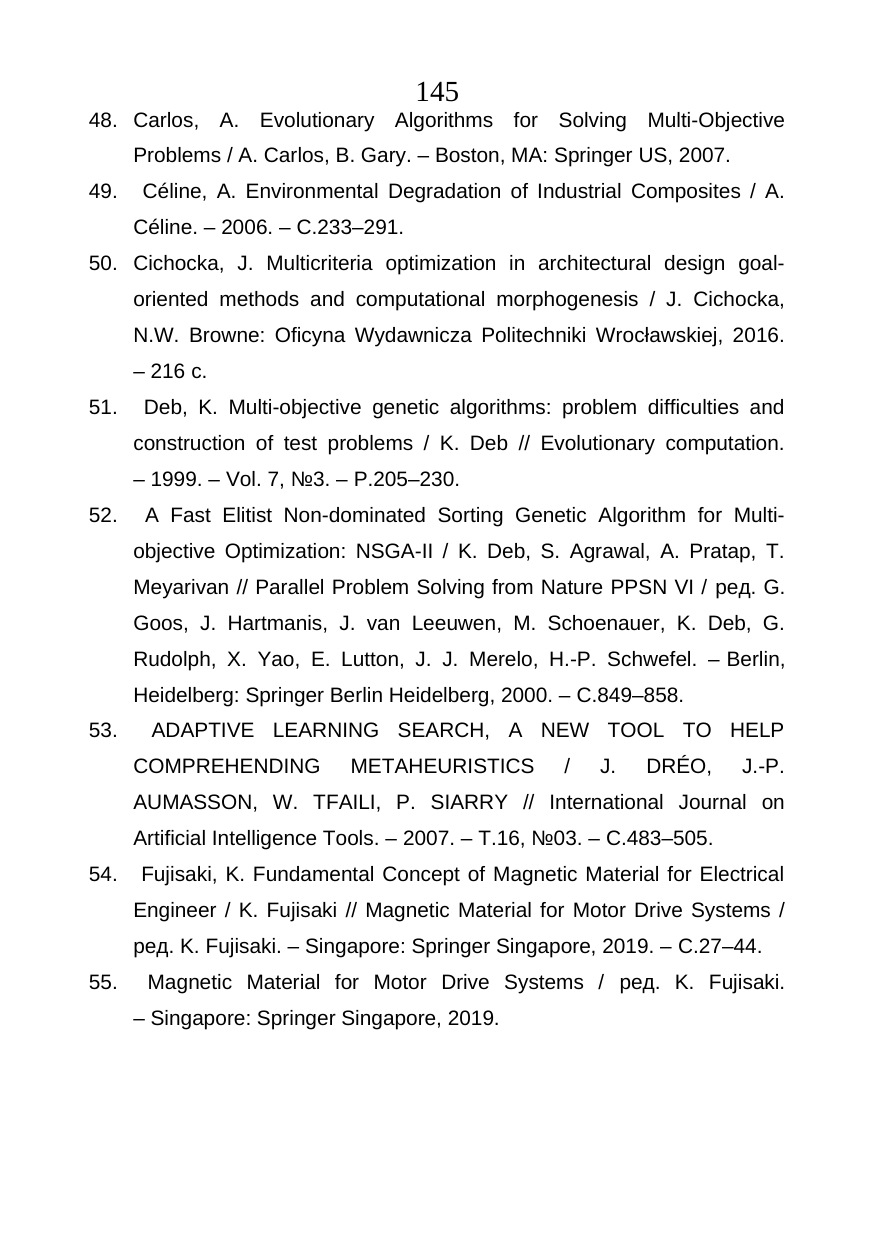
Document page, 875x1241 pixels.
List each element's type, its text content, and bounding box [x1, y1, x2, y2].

list Deb, K. Multi-objective genetic algorithms: problem difficulties and construction of test problems / K. Deb // Evolutionary computation. – 1999. – Vol. 7, №3. – P.205–230. [89, 395, 785, 491]
list A Fast Elitist Non-dominated Sorting Genetic Algorithm for Multi-objective Optimization: NSGA-II / K. Deb, S. Agrawal, A. Pratap, T. Meyarivan // Parallel Problem Solving from Nature PPSN VI / ред. G. Goos, J. Hartmanis, J. van Leeuwen, M. Schoenauer, K. Deb, G. Rudolph, X. Yao, E. Lutton, J. J. Merelo, H.-P. Schwefel. – Berlin, Heidelberg: Springer Berlin Heidelberg, 2000. – C.849–858. [89, 503, 785, 706]
list Carlos, A. Evolutionary Algorithms for Solving Multi-Objective Problems / A. Carlos, B. Gary. – Boston, MA: Springer US, 2007. [89, 107, 785, 167]
list Céline, A. Environmental Degradation of Industrial Composites / A. Céline. – 2006. – C.233–291. [89, 179, 785, 239]
list Magnetic Material for Motor Drive Systems / ред. K. Fujisaki. – Singapore: Springer Singapore, 2019. [89, 970, 785, 1030]
list Fujisaki, K. Fundamental Concept of Magnetic Material for Electrical Engineer / K. Fujisaki // Magnetic Material for Motor Drive Systems / ред. K. Fujisaki. – Singapore: Springer Singapore, 2019. – C.27–44. [89, 862, 785, 958]
list ADAPTIVE LEARNING SEARCH, A NEW TOOL TO HELP COMPREHENDING METAHEURISTICS / J. DRÉO, J.-P. AUMASSON, W. TFAILI, P. SIARRY // International Journal on Artificial Intelligence Tools. – 2007. – Т.16, №03. – C.483–505. [89, 718, 785, 850]
list Cichocka, J. Multicriteria optimization in architectural design goal-oriented methods and computational morphogenesis / J. Cichocka, N.W. Browne: Oficyna Wydawnicza Politechniki Wrocławskiej, 2016. – 216 c. [89, 251, 785, 383]
